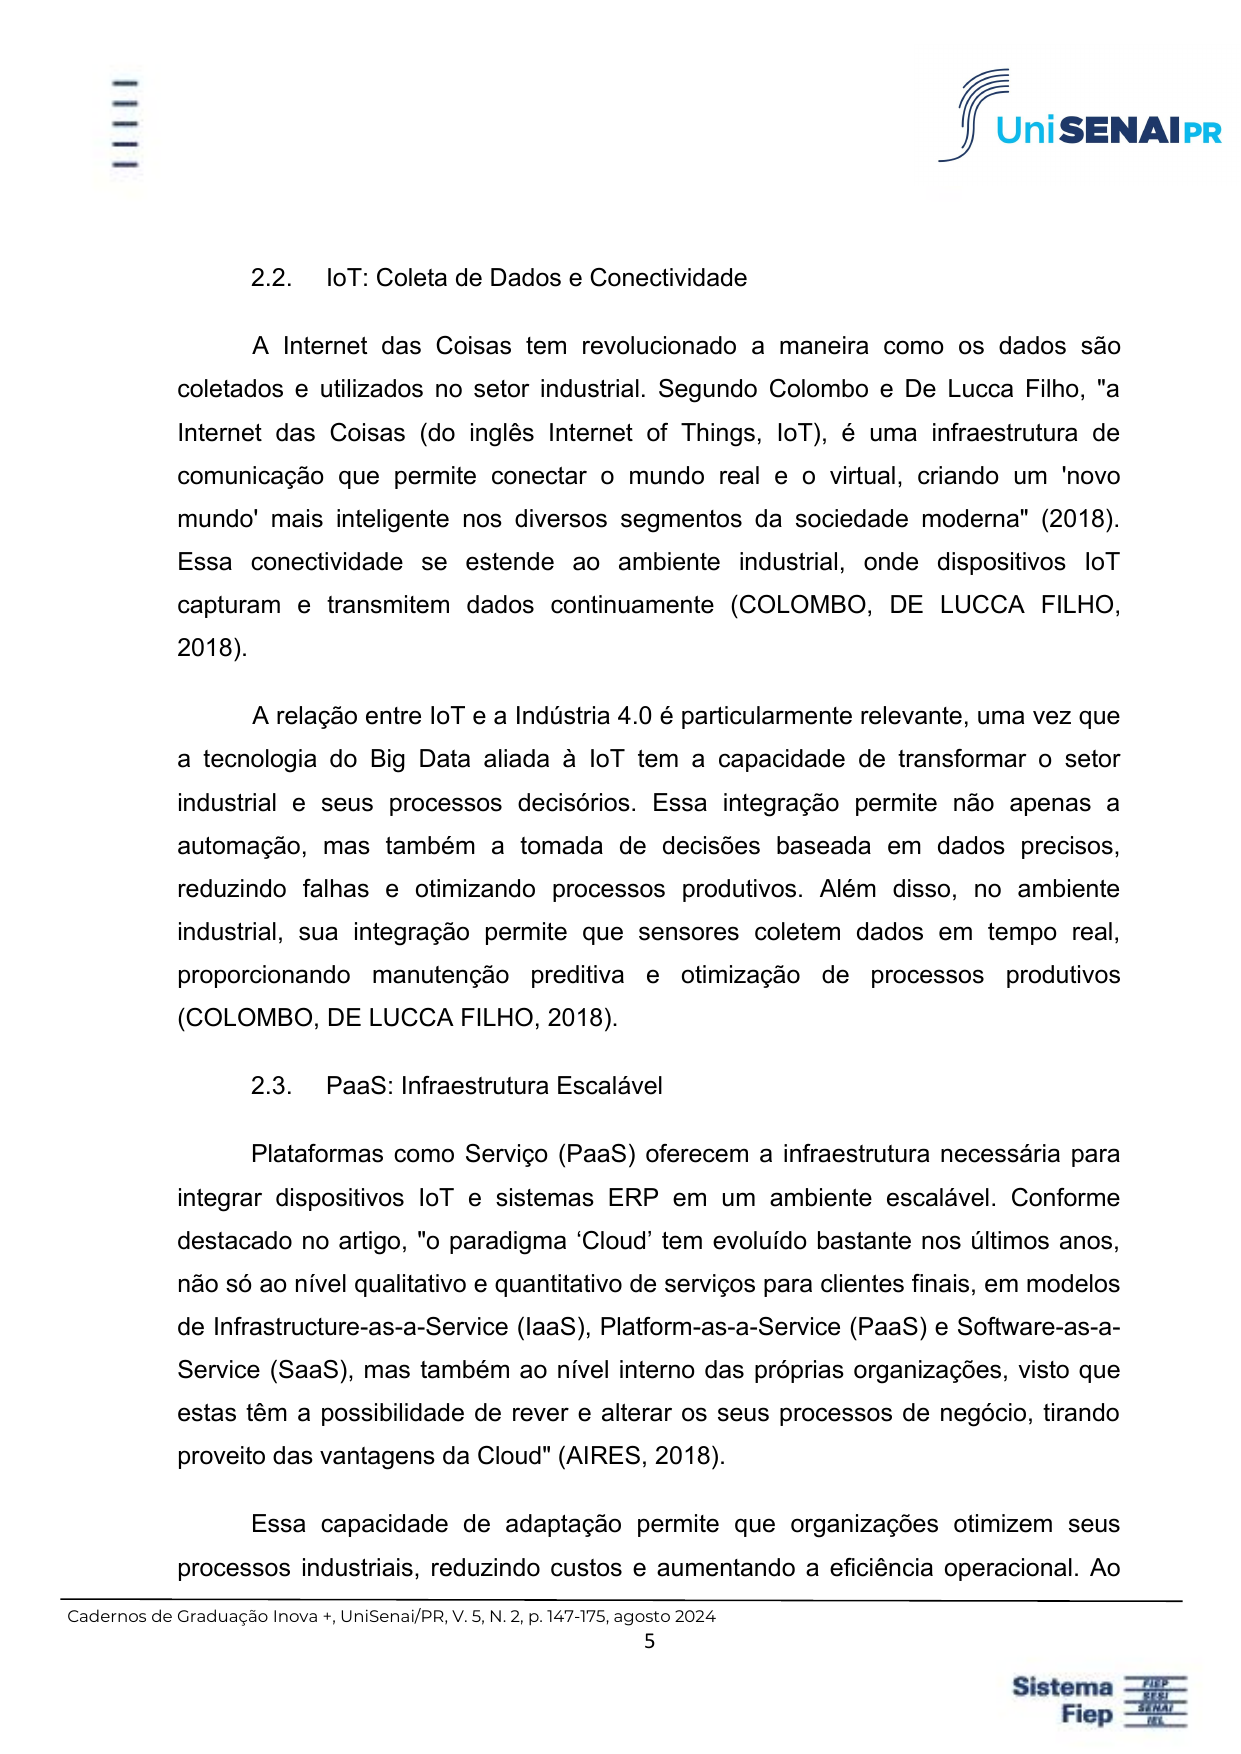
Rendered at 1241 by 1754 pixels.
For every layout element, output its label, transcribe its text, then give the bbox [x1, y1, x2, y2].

subtitle PaaS: Infraestrutura Escalável [251, 1071, 1122, 1100]
text A relação entre IoT e a Indústria 4.0 é particularmente relevante, uma vez que a tecnologia do Big Data aliada à IoT tem a capacidade de transformar o setor industrial e seus processos decisórios. Essa integração permite não apenas a automação, mas também a tomada de decisões baseada em dados precisos, reduzindo falhas e otimizando processos produtivos. Além disso, no ambiente industrial, sua integração permite que sensores coletem dados em tempo real, proporcionando manutenção preditiva e otimização de processos produtivos (COLOMBO, DE LUCCA FILHO, 2018). [177, 701, 1122, 1032]
picture [177, 1599, 1241, 1754]
text Plataformas como Serviço (PaaS) oferecem a infraestrutura necessária para integrar dispositivos IoT e sistemas ERP em um ambiente escalável. Conforme destacado no artigo, "o paradigma ‘Cloud’ tem evoluído bastante nos últimos anos, não só ao nível qualitativo e quantitativo de serviços para clientes finais, em modelos de Infrastructure-as-a-Service (IaaS), Platform-as-a-Service (PaaS) e Software-as-a-Service (SaaS), mas também ao nível interno das próprias organizações, visto que estas têm a possibilidade de rever e alterar os seus processos de negócio, tirando proveito das vantagens da Cloud" (AIRES, 2018). [177, 1139, 1122, 1470]
subtitle IoT: Coleta de Dados e Conectividade [251, 263, 1122, 292]
picture [27, 0, 1241, 247]
text A Internet das Coisas tem revolucionado a maneira como os dados são coletados e utilizados no setor industrial. Segundo Colombo e De Lucca Filho, "a Internet das Coisas (do inglês Internet of Things, IoT), é uma infraestrutura de comunicação que permite conectar o mundo real e o virtual, criando um 'novo mundo' mais inteligente nos diversos segmentos da sociedade moderna" (2018). Essa conectividade se estende ao ambiente industrial, onde dispositivos IoT capturam e transmitem dados continuamente (COLOMBO, DE LUCCA FILHO, 2018). [177, 331, 1122, 662]
